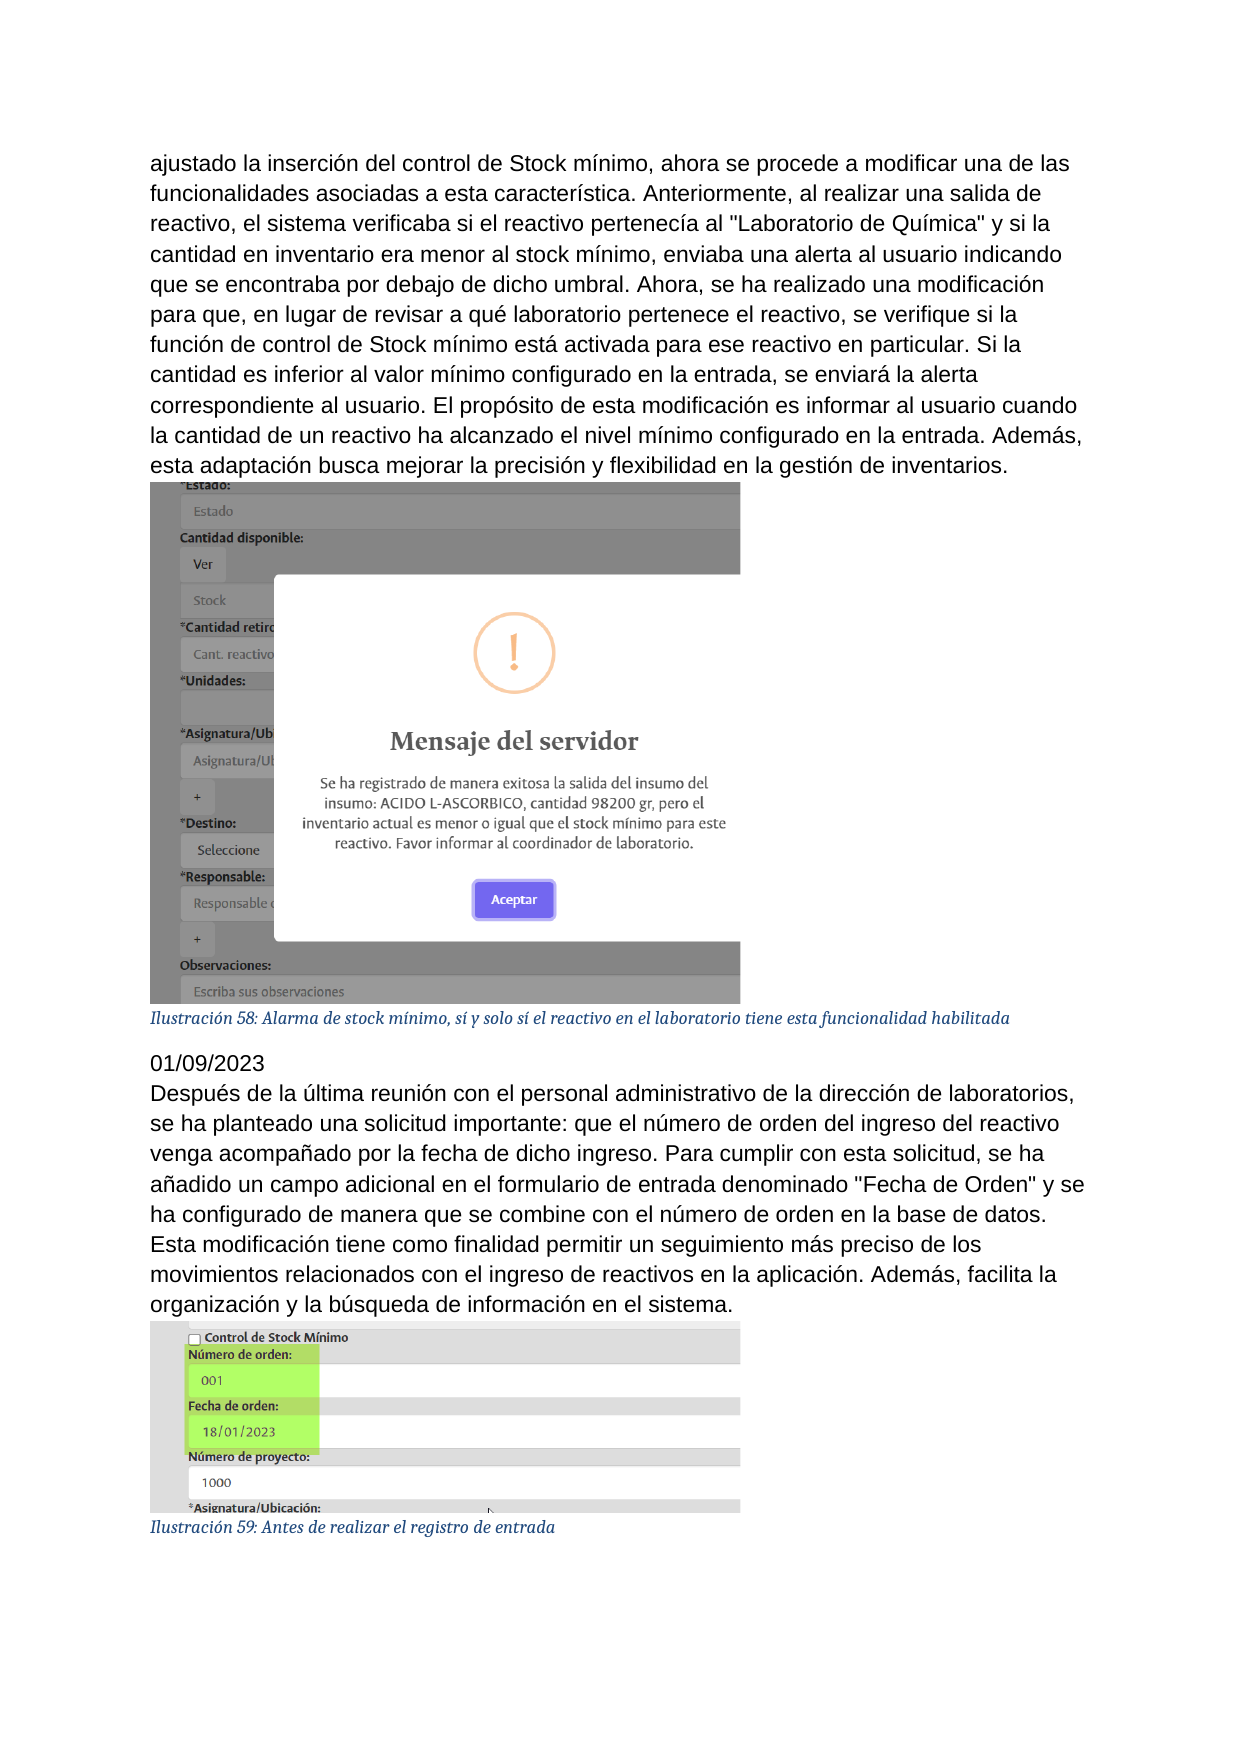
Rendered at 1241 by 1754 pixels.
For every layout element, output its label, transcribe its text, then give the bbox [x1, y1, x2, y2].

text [150, 150, 1090, 478]
text Ilustración 58: Alarma de stock mínimo, sí y solo sí el reactivo en el laboratorio tiene esta funcionalidad habilitada [150, 1007, 1090, 1029]
text Después de la última reunión con el personal administrativo de la dirección de laboratorios, se ha planteado una solicitud importante: que el número de orden del ingreso del reactivo venga acompañado por la fecha de dicho ingreso. Para cumplir con esta solicitud, se ha añadido un campo adicional en el formulario de entrada denominado "Fecha de Orden" y se ha configurado de manera que se combine con el número de orden en la base de datos. Esta modificación tiene como finalidad permitir un seguimiento más preciso de los movimientos relacionados con el ingreso de reactivos en la aplicación. Además, facilita la organización y la búsqueda de información en el sistema. [150, 1080, 1090, 1318]
text Ilustración 59: Antes de realizar el registro de entrada [150, 1516, 1090, 1538]
picture [150, 482, 741, 1004]
text 01/09/2023 [150, 1050, 1090, 1076]
picture [150, 1321, 741, 1513]
